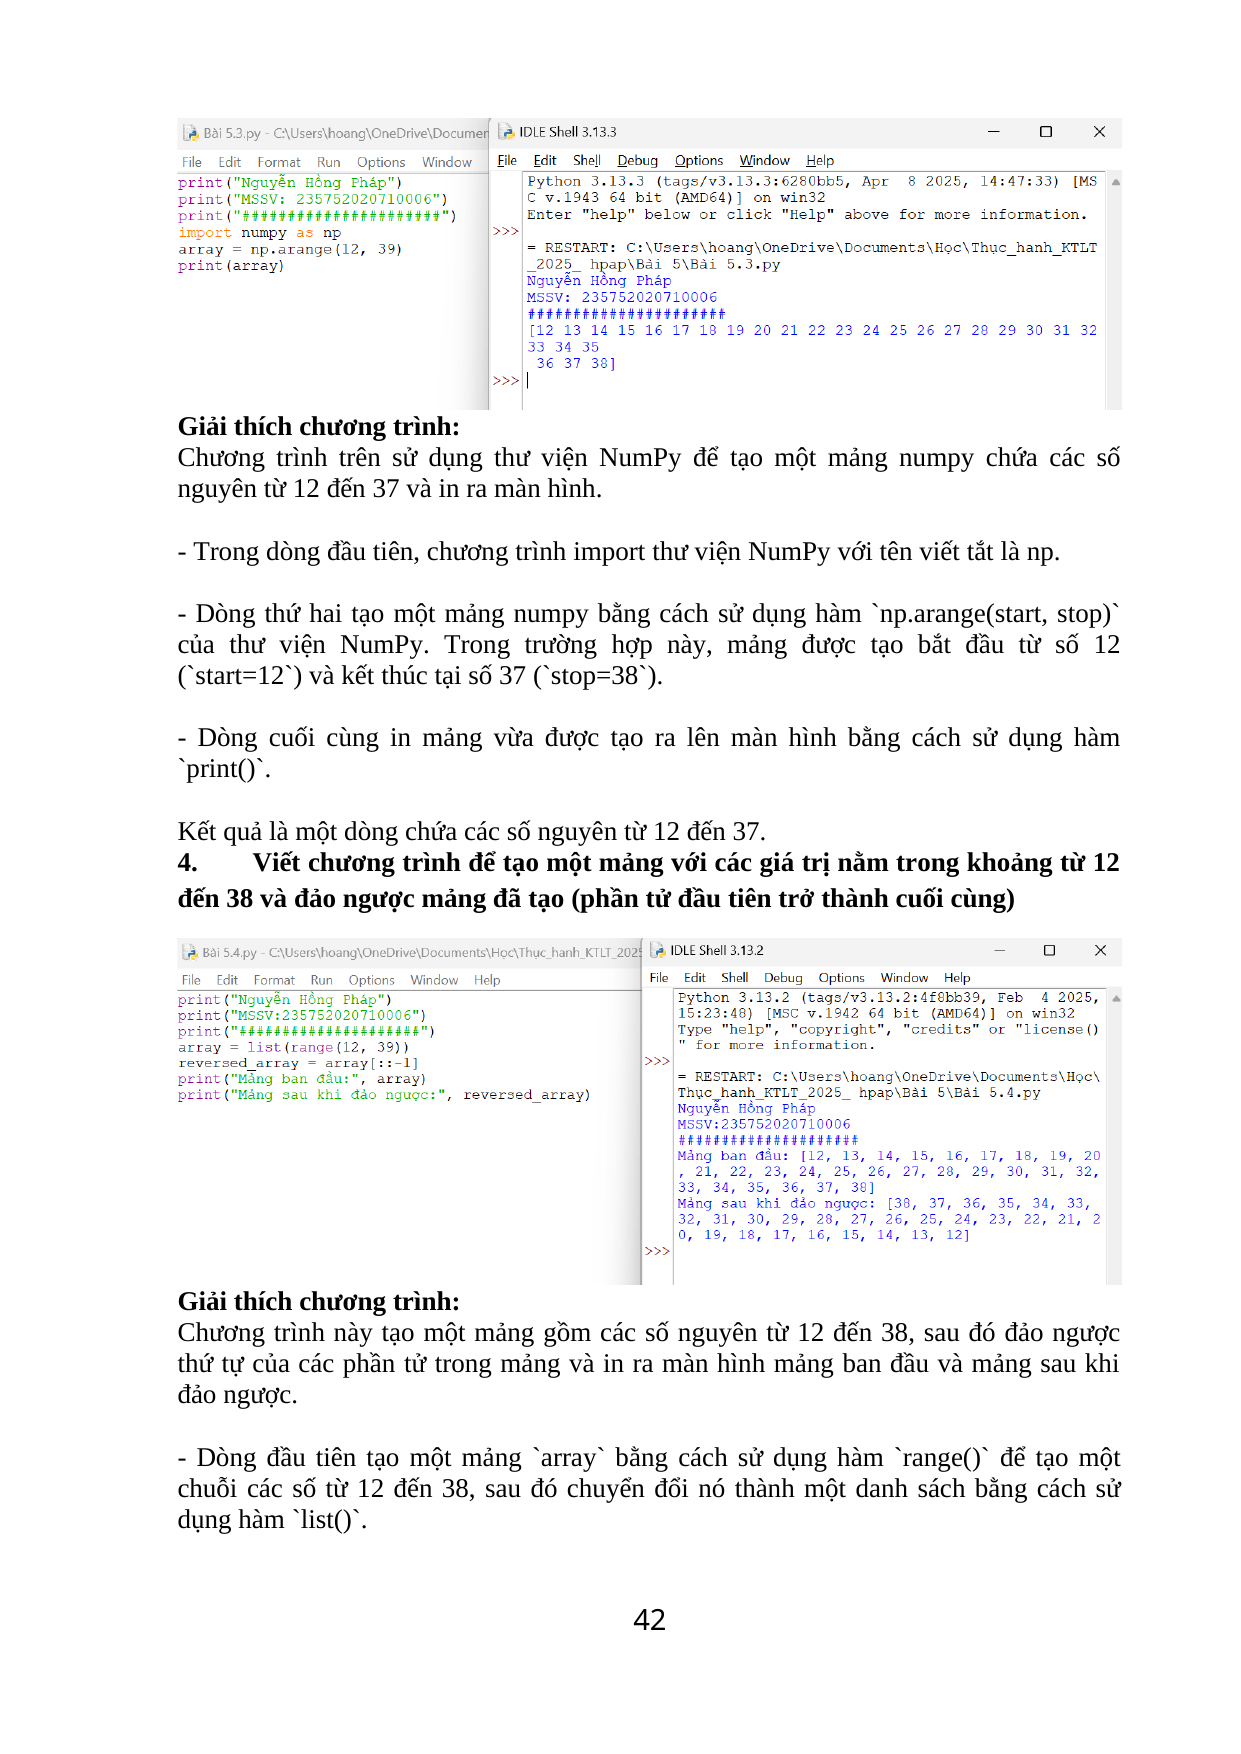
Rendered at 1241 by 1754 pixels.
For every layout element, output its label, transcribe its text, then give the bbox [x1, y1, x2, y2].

list Viết chương trình để tạo một mảng với các giá trị nằm trong khoảng từ 12 đến 38 và đảo ngược mảng đã tạo (phần tử đầu tiên trở thành cuối cùng) [177, 846, 1122, 913]
text Giải thích chương trình: [177, 1285, 1122, 1316]
text - Dòng đầu tiên tạo một mảng `array` bằng cách sử dụng hàm `range()` để tạo một chuỗi các số từ 12 đến 38, sau đó chuyển đổi nó thành một danh sách bằng cách sử dụng hàm `list()`. [177, 1441, 1122, 1534]
text Giải thích chương trình: [177, 410, 1122, 441]
text - Dòng thứ hai tạo một mảng numpy bằng cách sử dụng hàm `np.arange(start, stop)` của thư viện NumPy. Trong trường hợp này, mảng được tạo bắt đầu từ số 12 (`start=12`) và kết thúc tại số 37 (`stop=38`). [177, 597, 1122, 690]
text Kết quả là một dòng chứa các số nguyên từ 12 đến 37. [177, 815, 1122, 846]
picture [177, 938, 1123, 1285]
picture [177, 118, 1123, 410]
text Chương trình trên sử dụng thư viện NumPy để tạo một mảng numpy chứa các số nguyên từ 12 đến 37 và in ra màn hình. [177, 441, 1122, 503]
text - Trong dòng đầu tiên, chương trình import thư viện NumPy với tên viết tắt là np. [177, 534, 1122, 566]
text - Dòng cuối cùng in mảng vừa được tạo ra lên màn hình bằng cách sử dụng hàm `print()`. [177, 721, 1122, 784]
text Chương trình này tạo một mảng gồm các số nguyên từ 12 đến 38, sau đó đảo ngược thứ tự của các phần tử trong mảng và in ra màn hình mảng ban đầu và mảng sau khi đảo ngược. [177, 1316, 1122, 1409]
